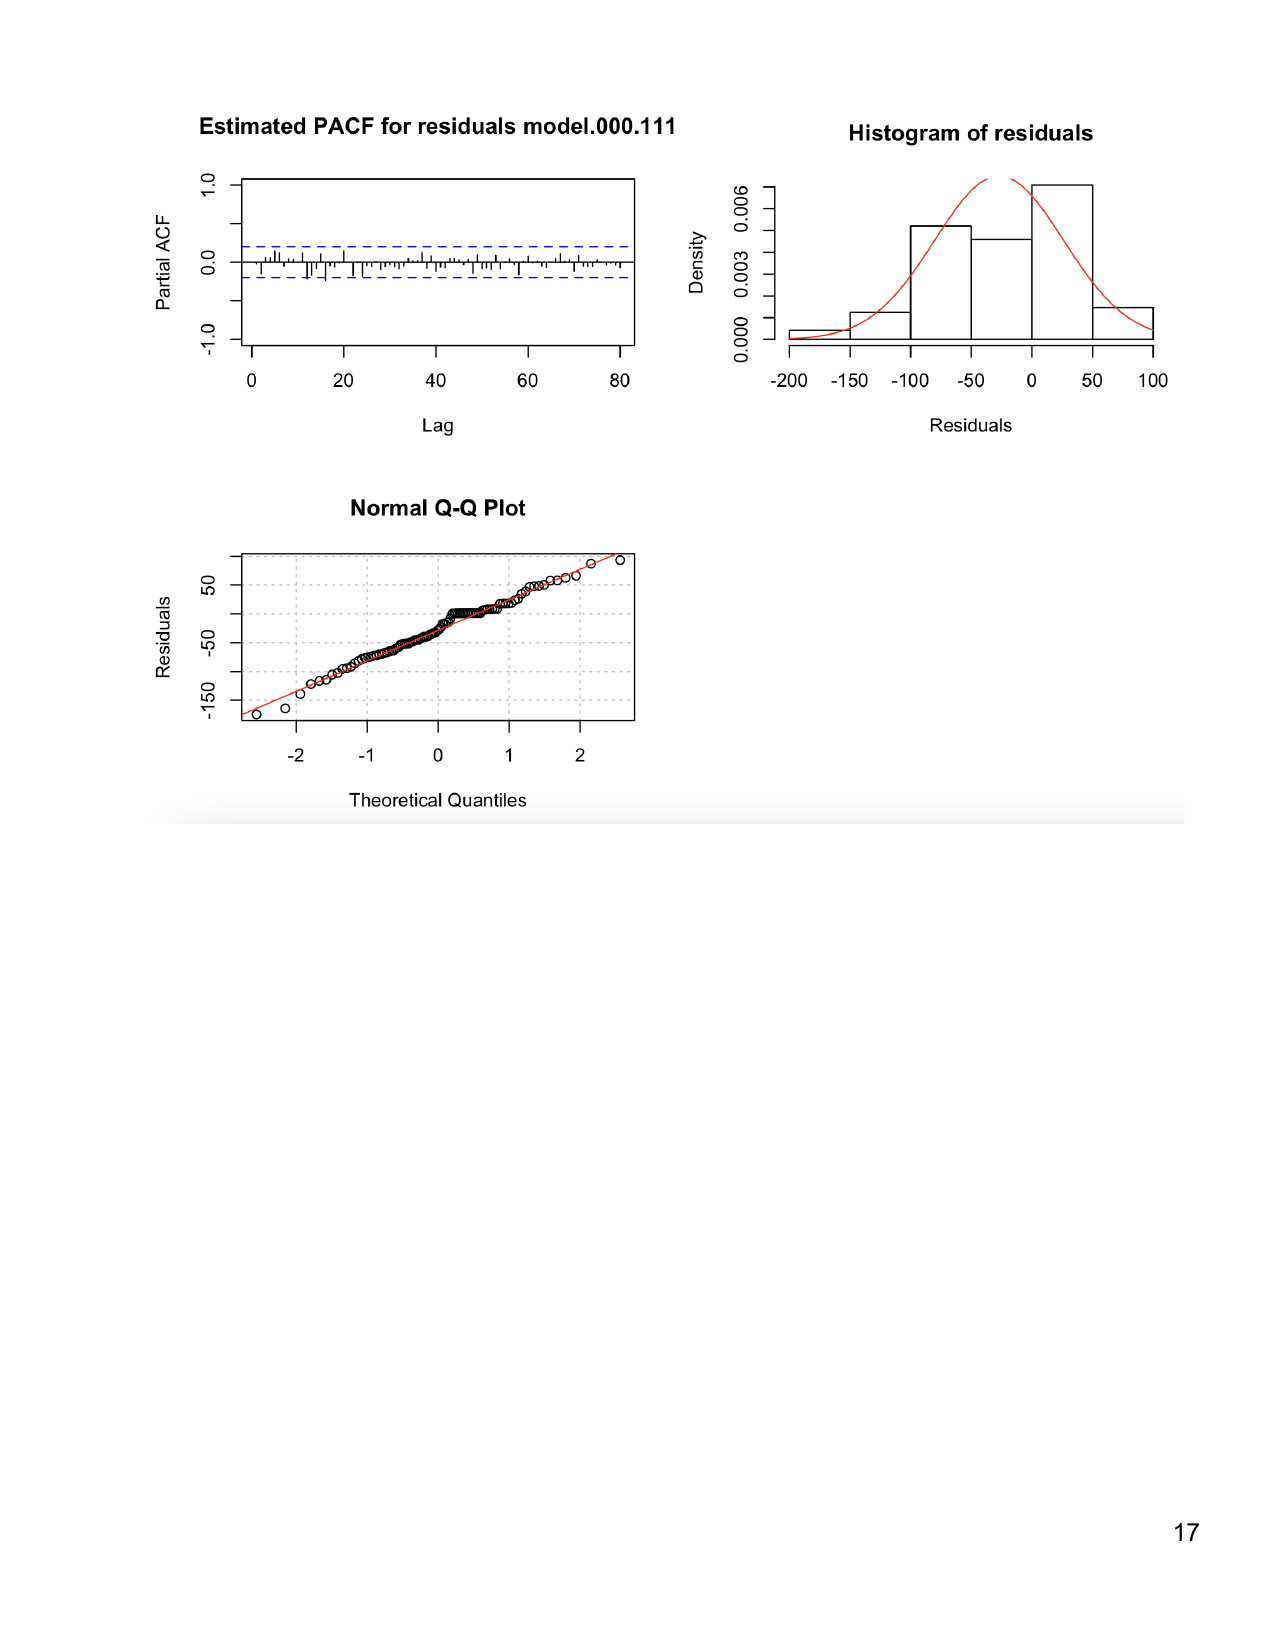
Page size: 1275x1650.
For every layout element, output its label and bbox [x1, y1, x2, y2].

picture [150, 103, 1185, 824]
